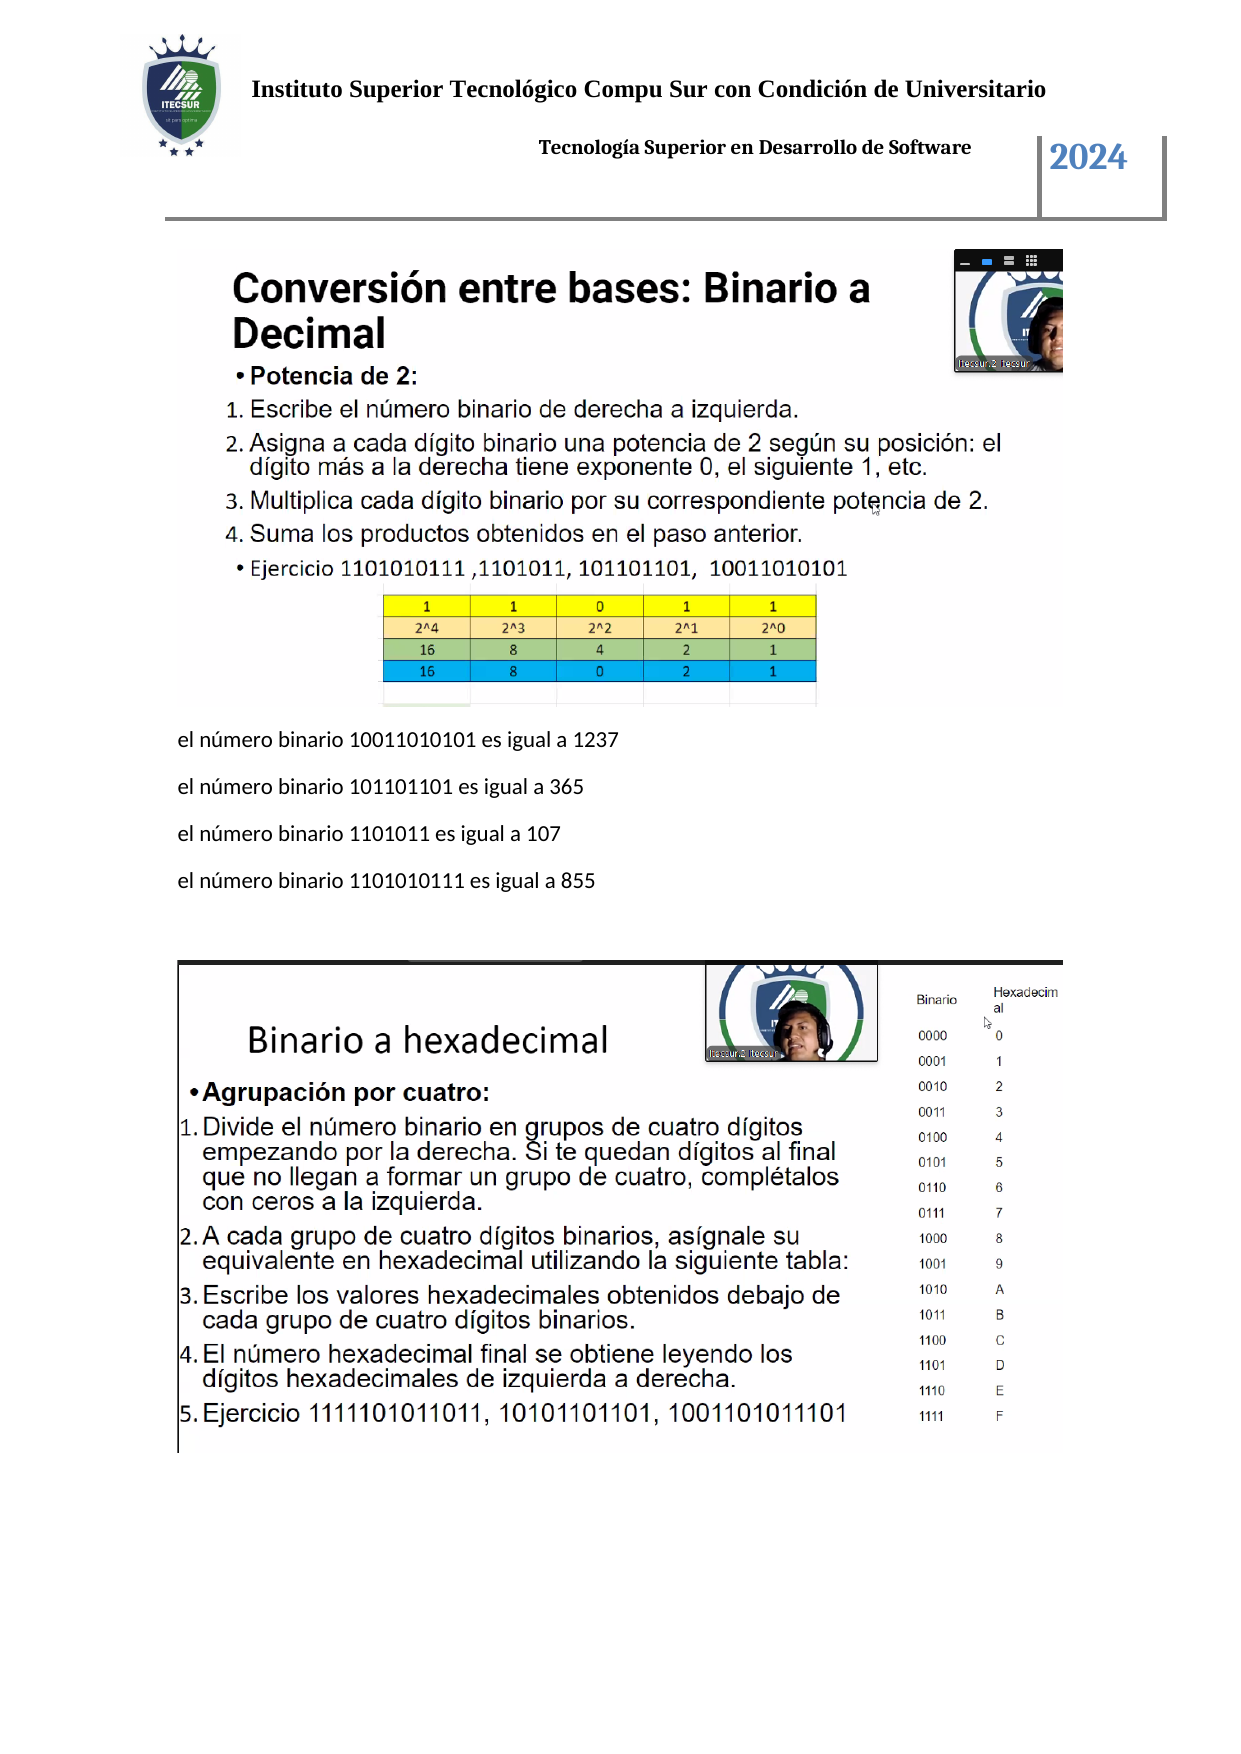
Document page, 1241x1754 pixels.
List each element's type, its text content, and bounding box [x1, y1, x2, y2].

text el número binario 1101011 es igual a 107 [177, 819, 1063, 847]
picture [177, 960, 1063, 1453]
picture [119, 34, 242, 157]
text el número binario 1101010111 es igual a 855 [177, 866, 1063, 894]
text el número binario 101101101 es igual a 365 [177, 772, 1063, 800]
text el número binario 10011010101 es igual a 1237 [177, 726, 1063, 753]
picture [177, 249, 1063, 707]
